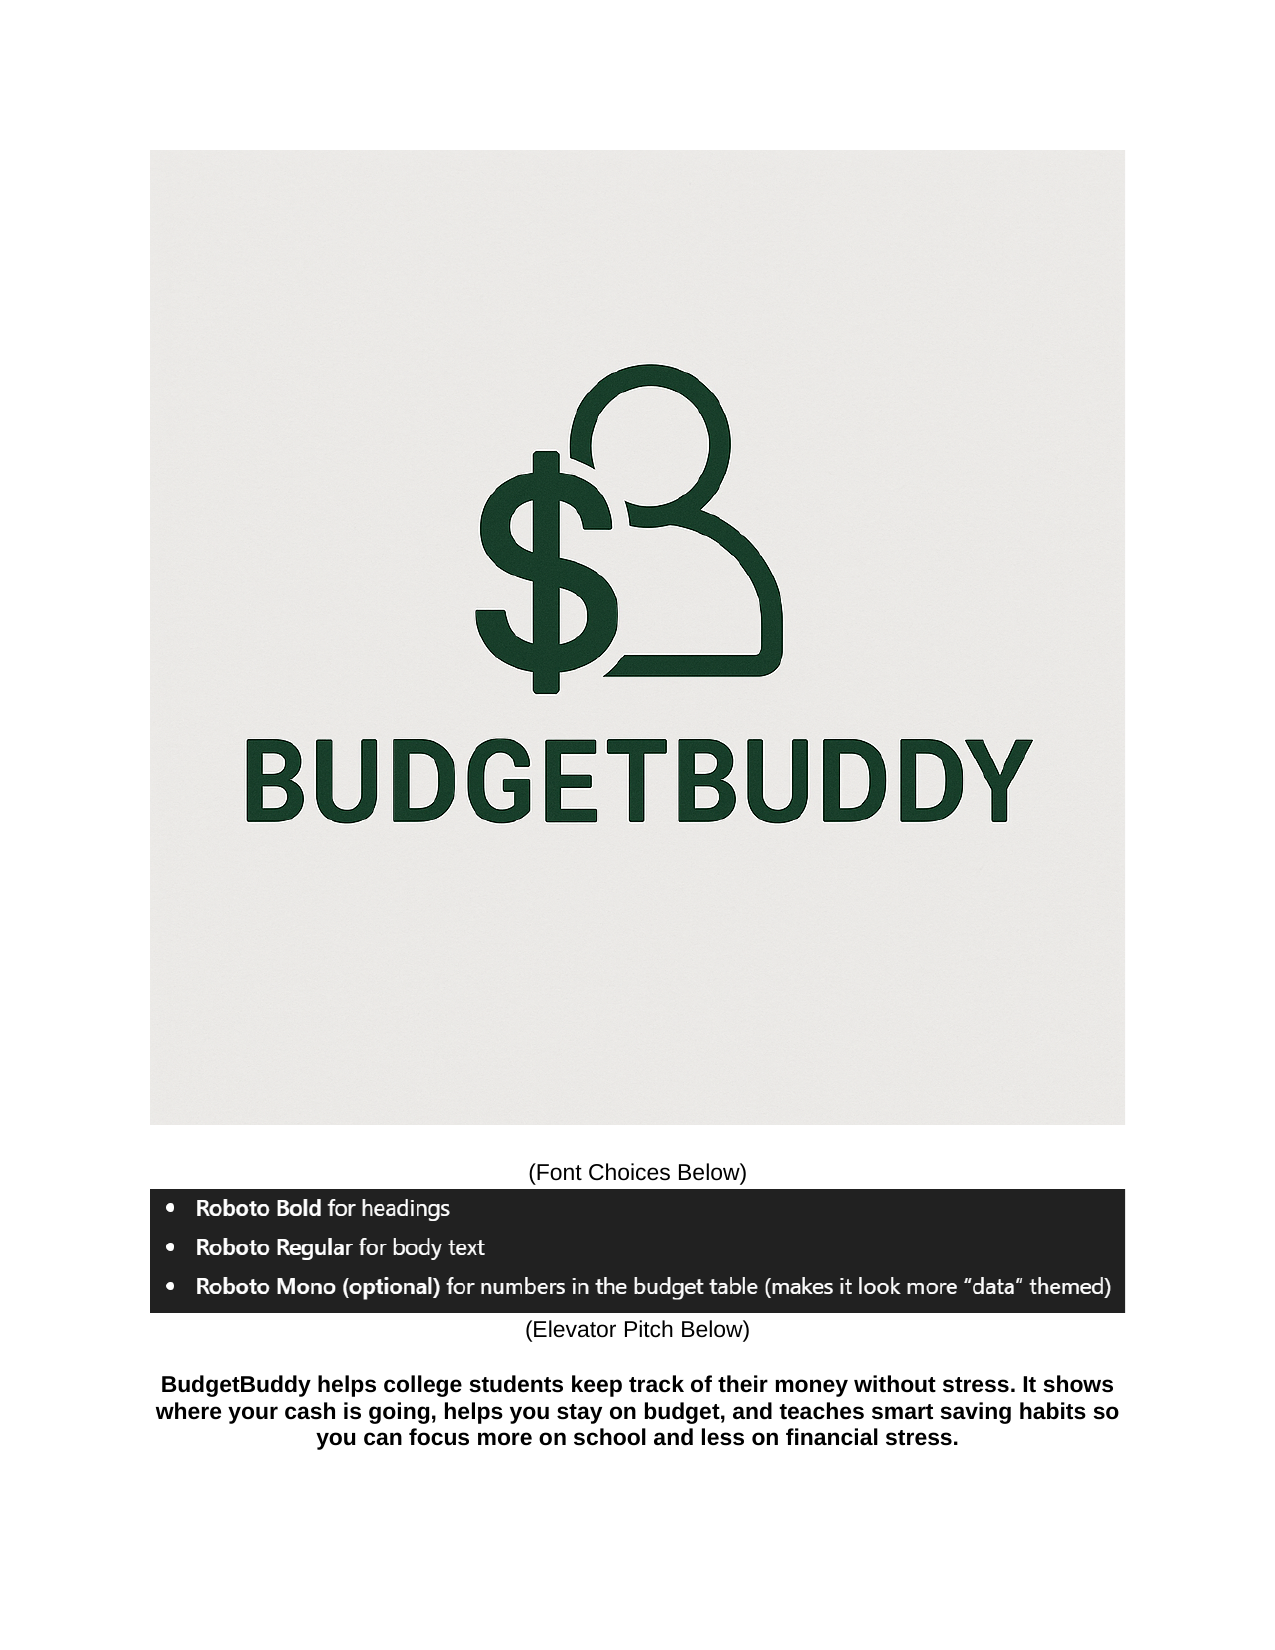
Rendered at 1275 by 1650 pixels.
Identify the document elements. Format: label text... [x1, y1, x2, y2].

picture [150, 150, 1125, 1125]
text (Elevator Pitch Below) [150, 1316, 1125, 1342]
text (Font Choices Below) [150, 1159, 1125, 1185]
text BudgetBuddy helps college students keep track of their money without stress. It shows where your cash is going, helps you stay on budget, and teaches smart saving habits so you can focus more on school and less on financial stress. [150, 1371, 1125, 1450]
picture [150, 1189, 1125, 1313]
